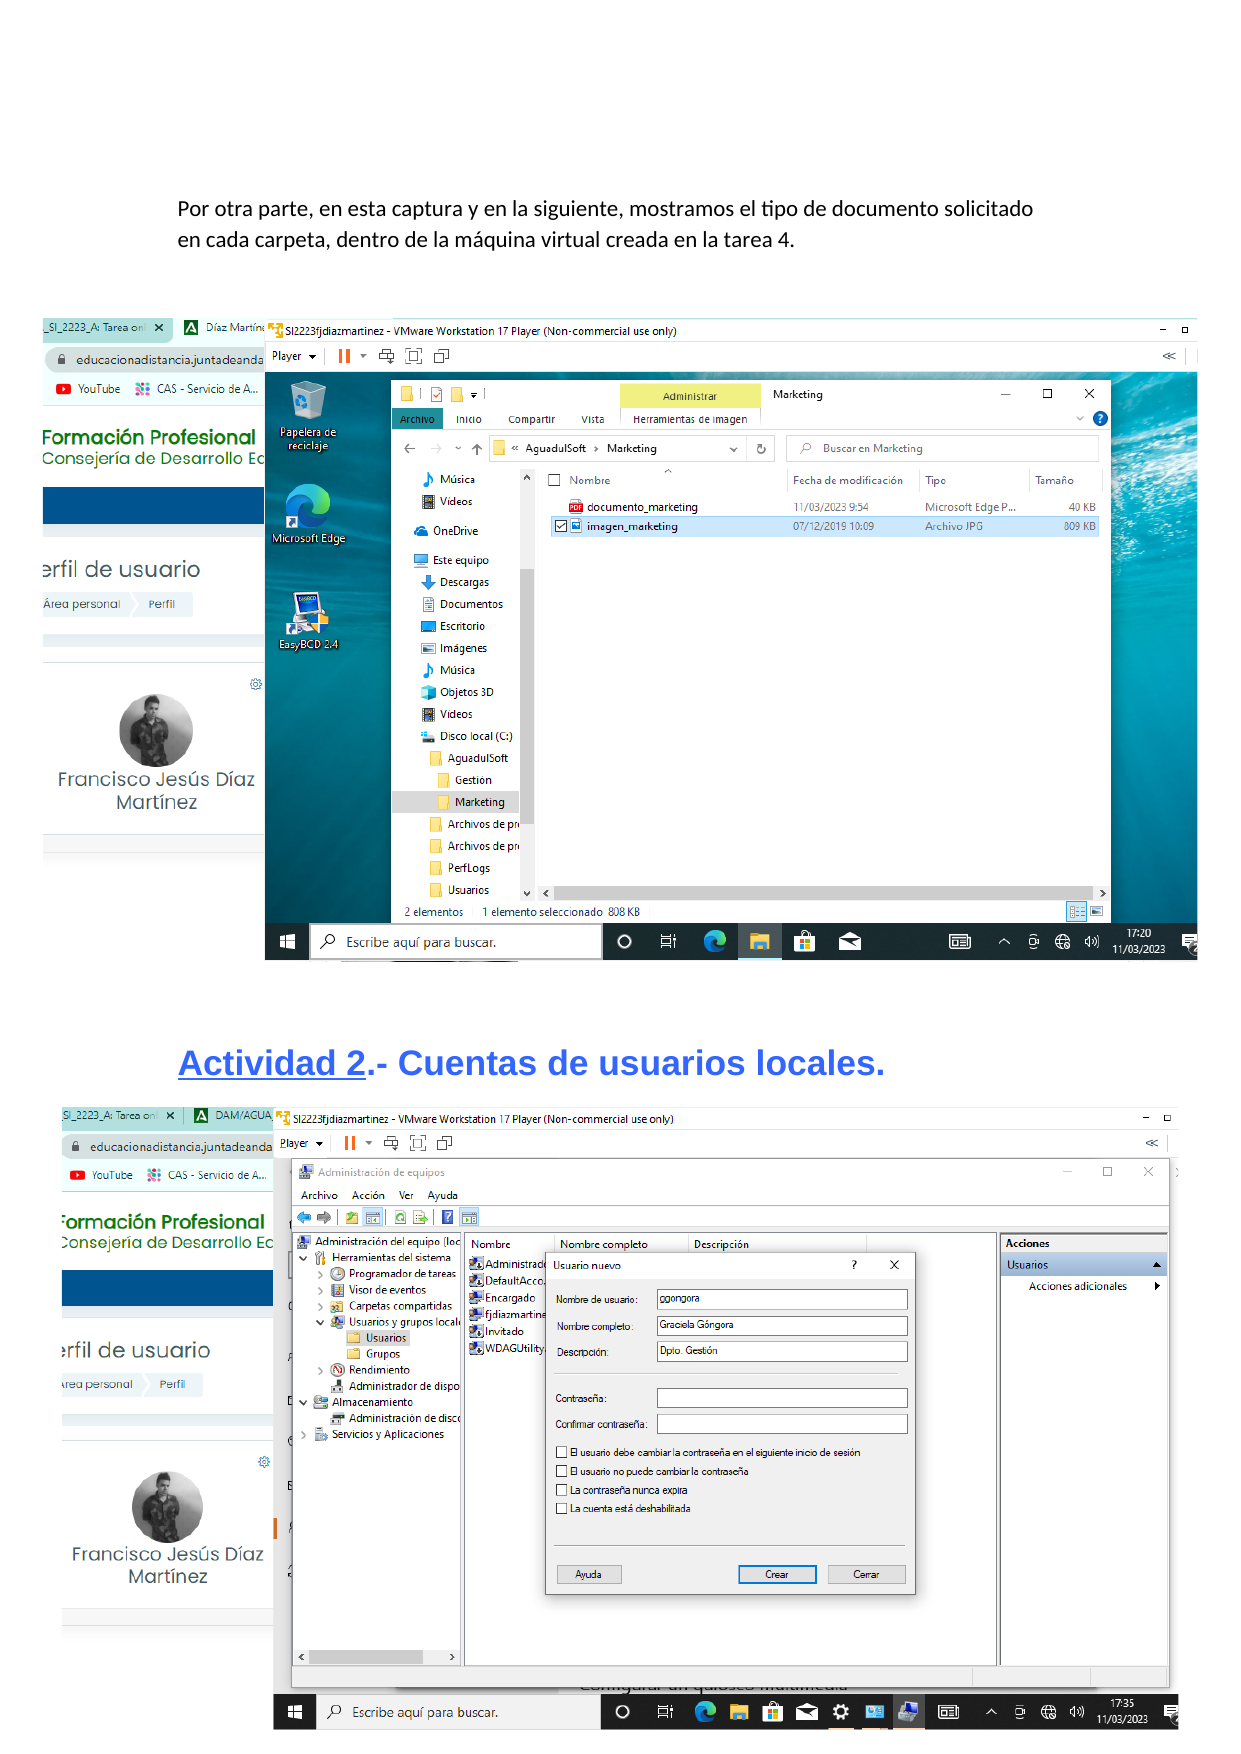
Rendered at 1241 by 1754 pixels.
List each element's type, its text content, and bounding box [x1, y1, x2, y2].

picture [61, 1107, 1179, 1730]
subtitle Actividad 2.- Cuentas de usuarios locales. [177, 1042, 1063, 1083]
picture [42, 318, 1198, 962]
picture [1115, 782, 1123, 792]
text Por otra parte, en esta captura y en la siguiente, mostramos el tipo de documento solicitado en cada carpeta, dentro de la máquina virtual creada en la tarea 4. [177, 194, 1063, 253]
